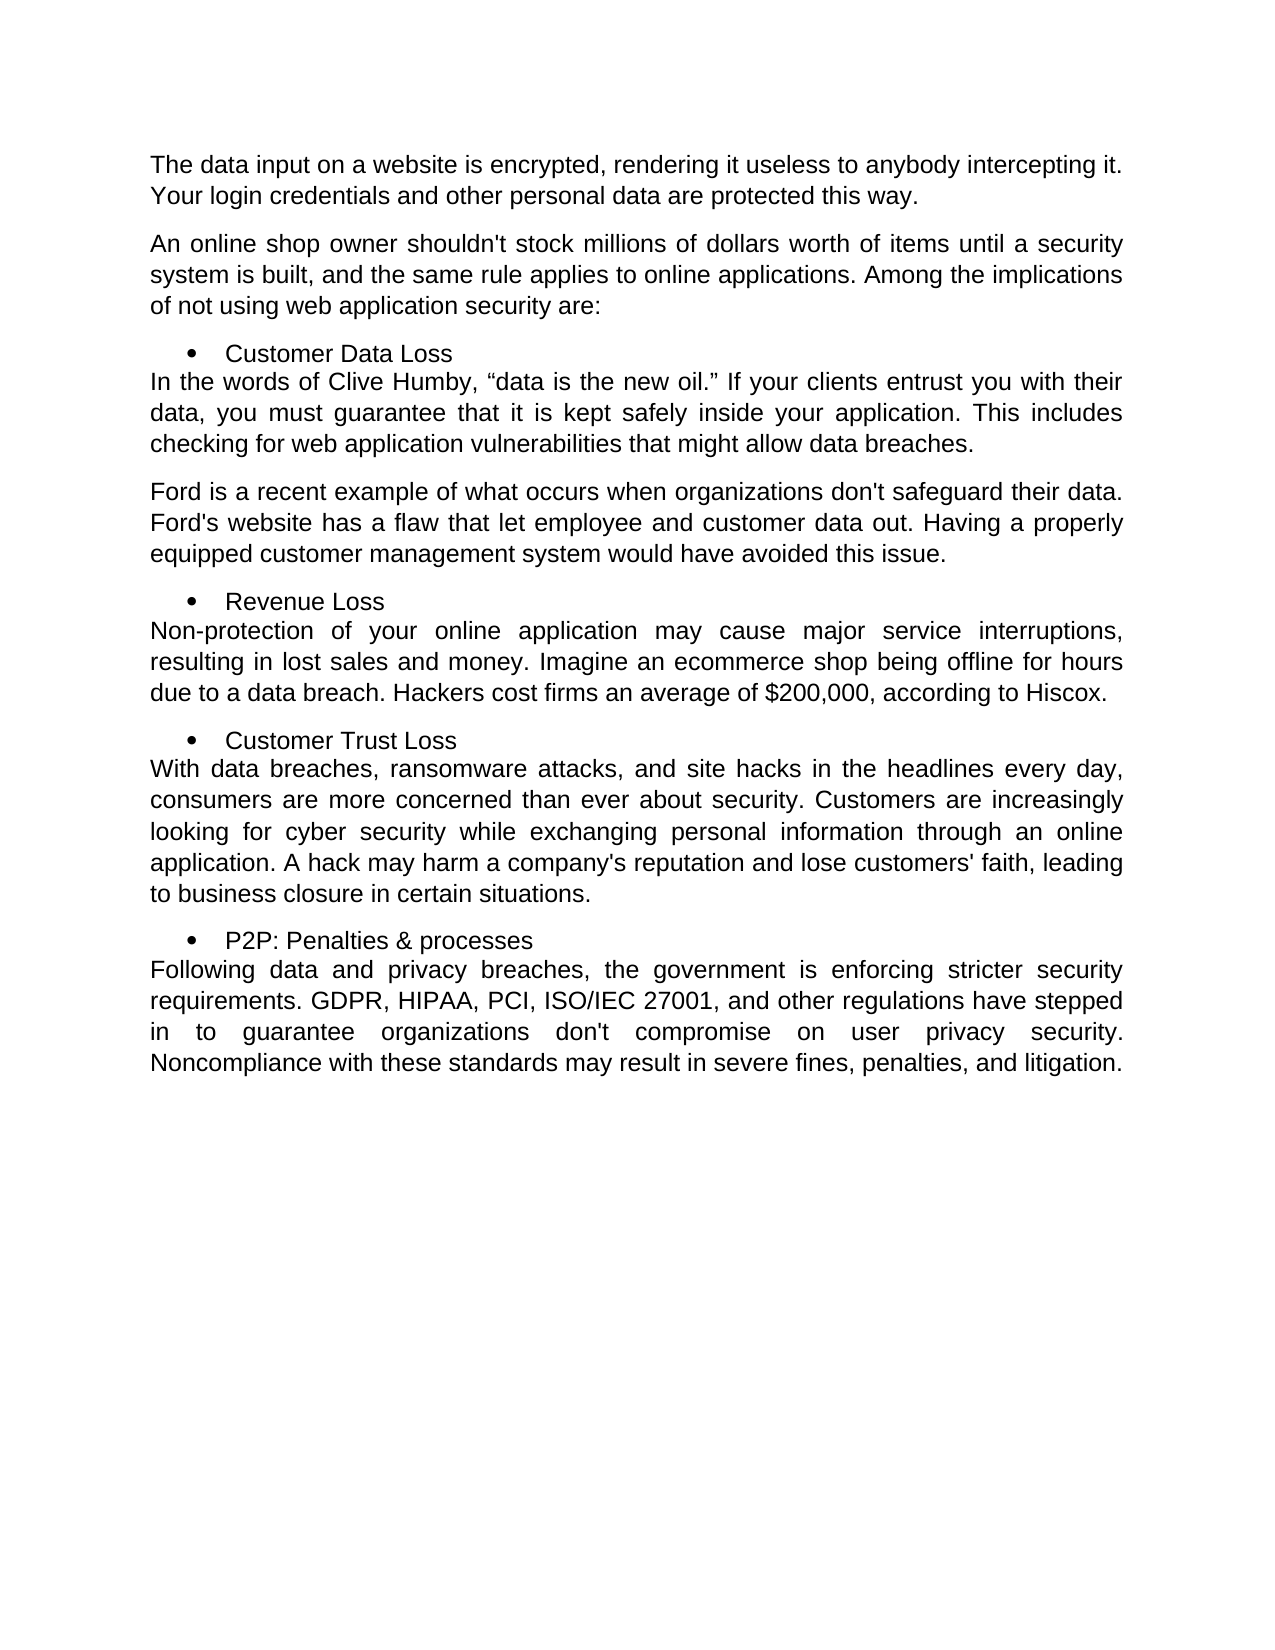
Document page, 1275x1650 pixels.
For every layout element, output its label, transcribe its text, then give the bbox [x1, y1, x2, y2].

text Non-protection of your online application may cause major service interruptions, resulting in lost sales and money. Imagine an ecommerce shop being offline for hours due to a data breach. Hackers cost firms an average of $200,000, according to Hiscox. [150, 616, 1125, 707]
list Revenue Loss [187, 587, 1125, 616]
list Customer Data Loss [187, 338, 1125, 367]
list P2P: Penalties & processes [187, 926, 1125, 955]
text The data input on a website is encrypted, rendering it useless to anybody intercepting it. Your login credentials and other personal data are protected this way. [150, 150, 1125, 210]
text With data breaches, ransomware attacks, and site hacks in the headlines every day, consumers are more concerned than ever about security. Customers are increasingly looking for cyber security while exchanging personal information through an online application. A hack may harm a company's reputation and lose customers' faith, leading to business closure in certain situations. [150, 754, 1125, 907]
text Following data and privacy breaches, the government is enforcing stricter security requirements. GDPR, HIPAA, PCI, ISO/IEC 27001, and other regulations have stepped in to guarantee organizations don't compromise on user privacy security. Noncompliance with these standards may result in severe fines, penalties, and litigation. [150, 955, 1125, 1077]
text An online shop owner shouldn't stock millions of dollars worth of items until a security system is built, and the same rule applies to online applications. Among the implications of not using web application security are: [150, 229, 1125, 319]
text Ford is a recent example of what occurs when organizations don't safeguard their data. Ford's website has a flaw that let employee and customer data out. Having a properly equipped customer management system would have avoided this issue. [150, 477, 1125, 568]
list Customer Trust Loss [187, 726, 1125, 754]
text In the words of Clive Humby, “data is the new oil.” If your clients entrust you with their data, you must guarantee that it is kept safely inside your application. This includes checking for web application vulnerabilities that might allow data breaches. [150, 367, 1125, 458]
